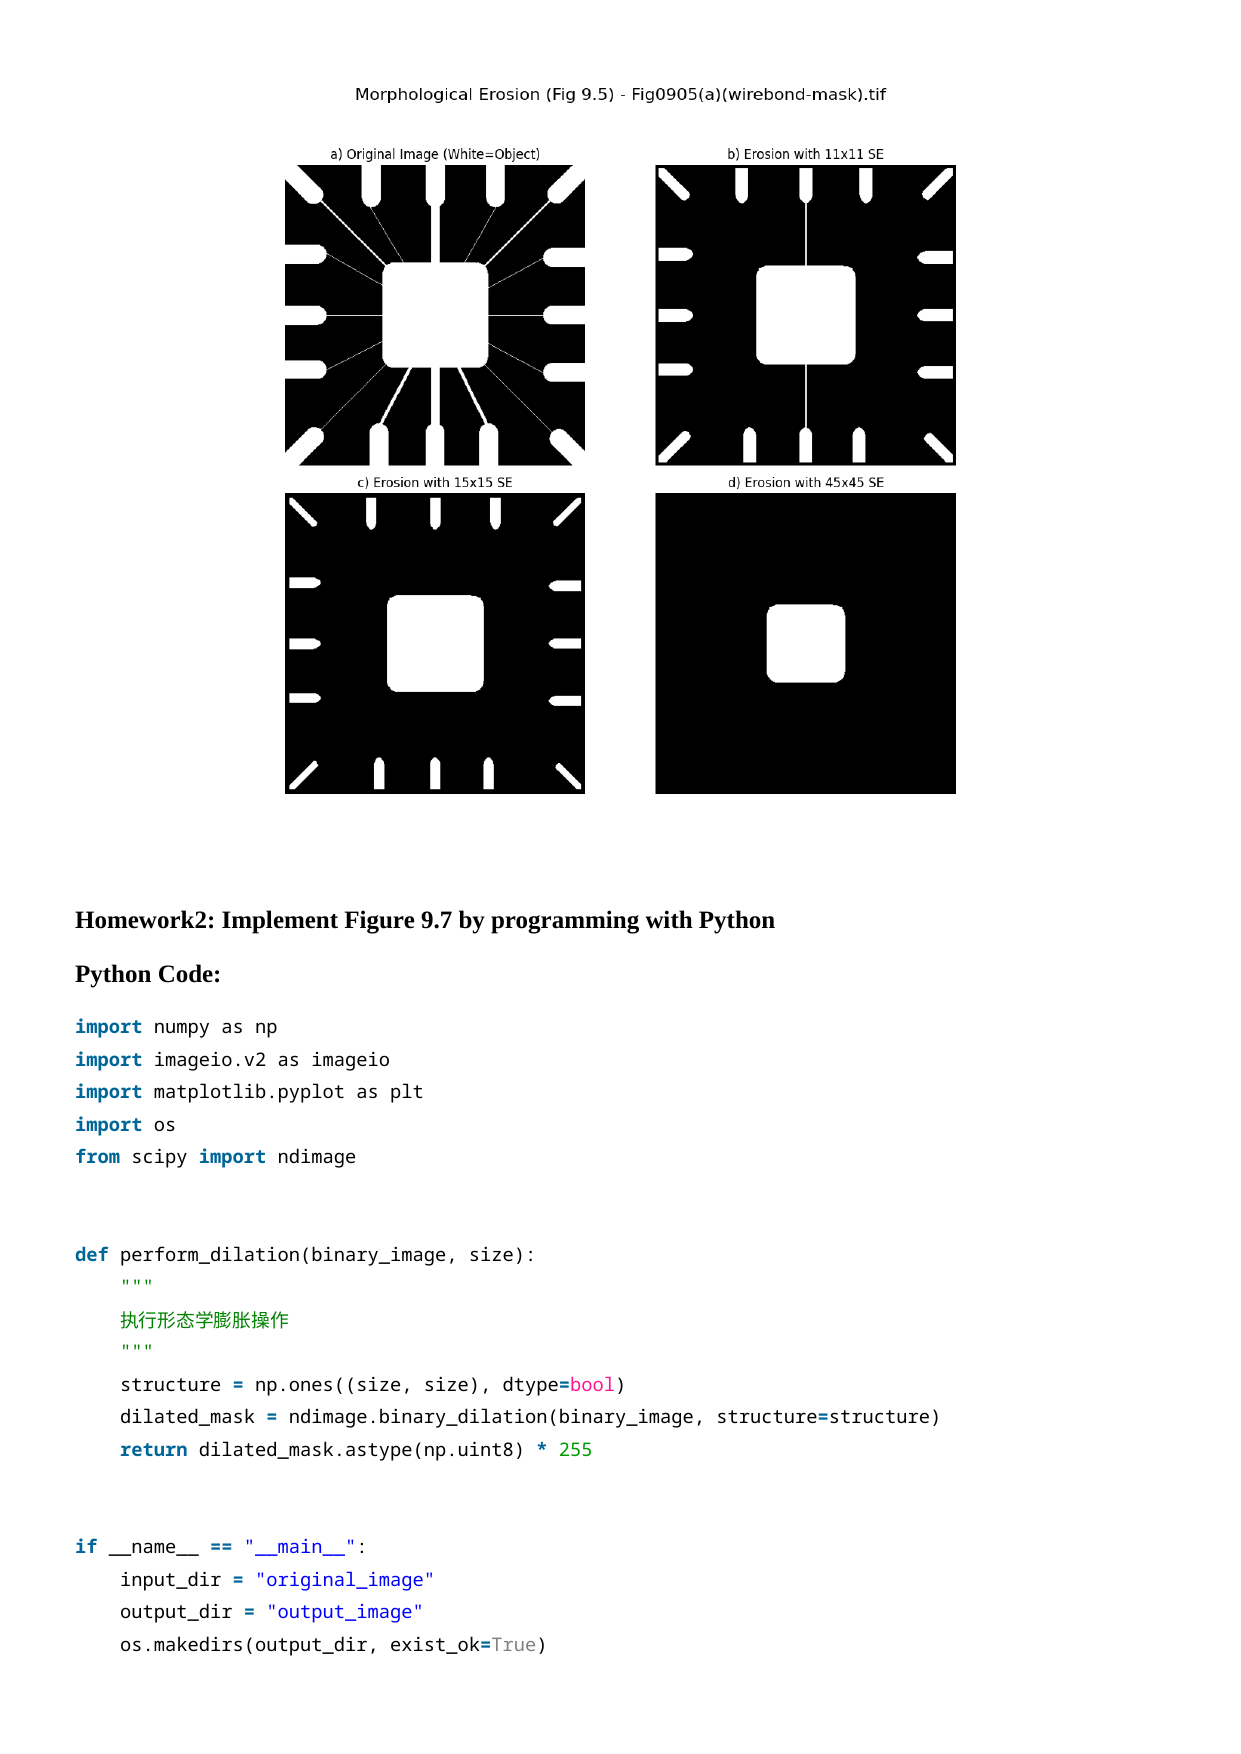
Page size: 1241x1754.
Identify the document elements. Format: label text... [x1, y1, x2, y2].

text Homework2: Implement Figure 9.7 by programming with Python [75, 903, 1165, 936]
text 执行形态学膨胀操作 [75, 1303, 1165, 1335]
text import imageio.v2 as imageio [75, 1043, 1165, 1075]
text from scipy import ndimage [75, 1140, 1165, 1173]
text import numpy as np [75, 1010, 1165, 1043]
text os.makedirs(output_dir, exist_ok=True) [75, 1628, 1165, 1660]
text return dilated_mask.astype(np.uint8) * 255 [75, 1433, 1165, 1465]
text dilated_mask = ndimage.binary_dilation(binary_image, structure=structure) [75, 1400, 1165, 1433]
text import matplotlib.pyplot as plt [75, 1075, 1165, 1108]
text input_dir = "original_image" [75, 1563, 1165, 1595]
text def perform_dilation(binary_image, size): [75, 1238, 1165, 1270]
text Python Code: [75, 957, 1165, 989]
picture [277, 80, 963, 801]
text import os [75, 1108, 1165, 1140]
text output_dir = "output_image" [75, 1595, 1165, 1628]
text if __name__ == "__main__": [75, 1530, 1165, 1563]
text """ [75, 1270, 1165, 1303]
text """ [75, 1335, 1165, 1368]
text structure = np.ones((size, size), dtype=bool) [75, 1368, 1165, 1400]
